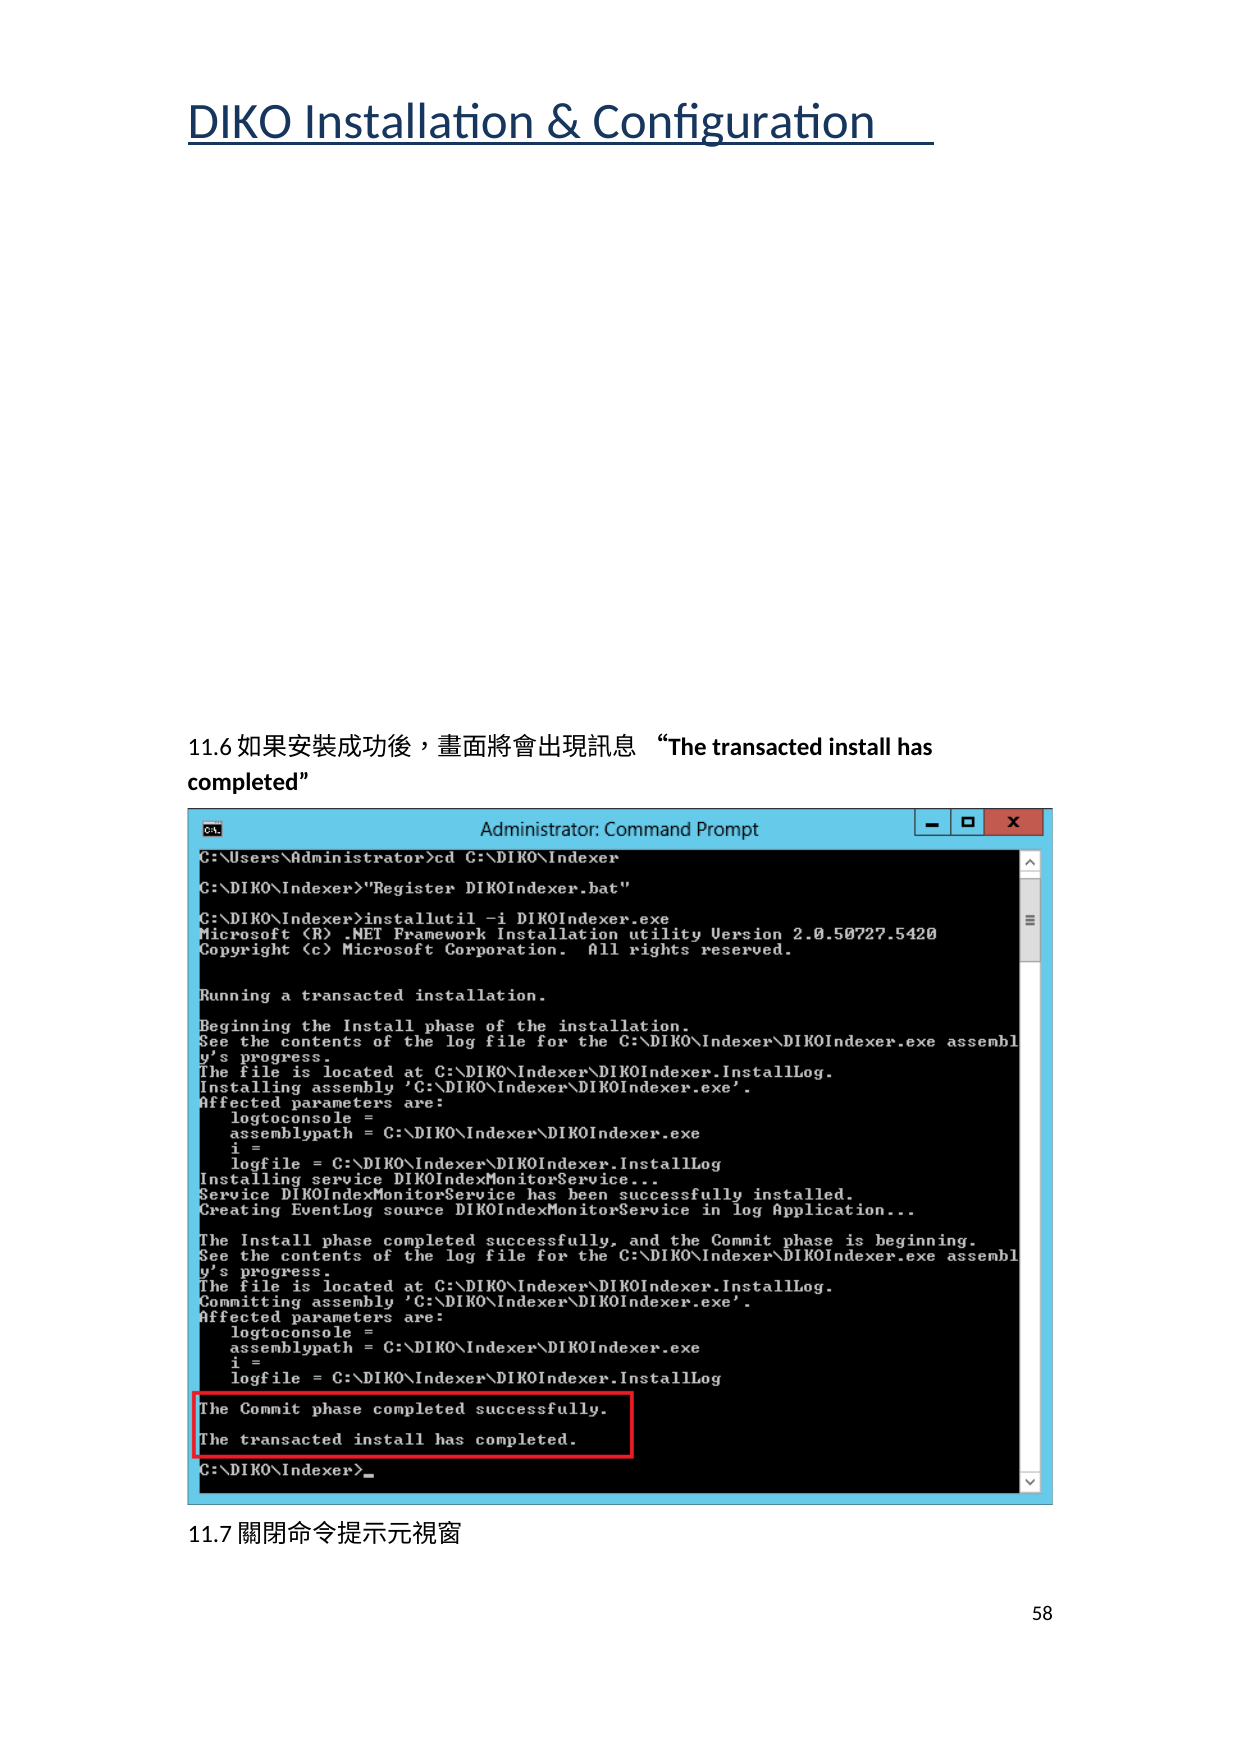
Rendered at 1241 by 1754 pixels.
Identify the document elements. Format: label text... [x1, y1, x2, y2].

text 11.6 如果安裝成功後，畫面將會出現訊息 “The transacted install has completed” [187, 725, 1053, 800]
text 11.7 關閉命令提示元視窗 [187, 1513, 1053, 1550]
